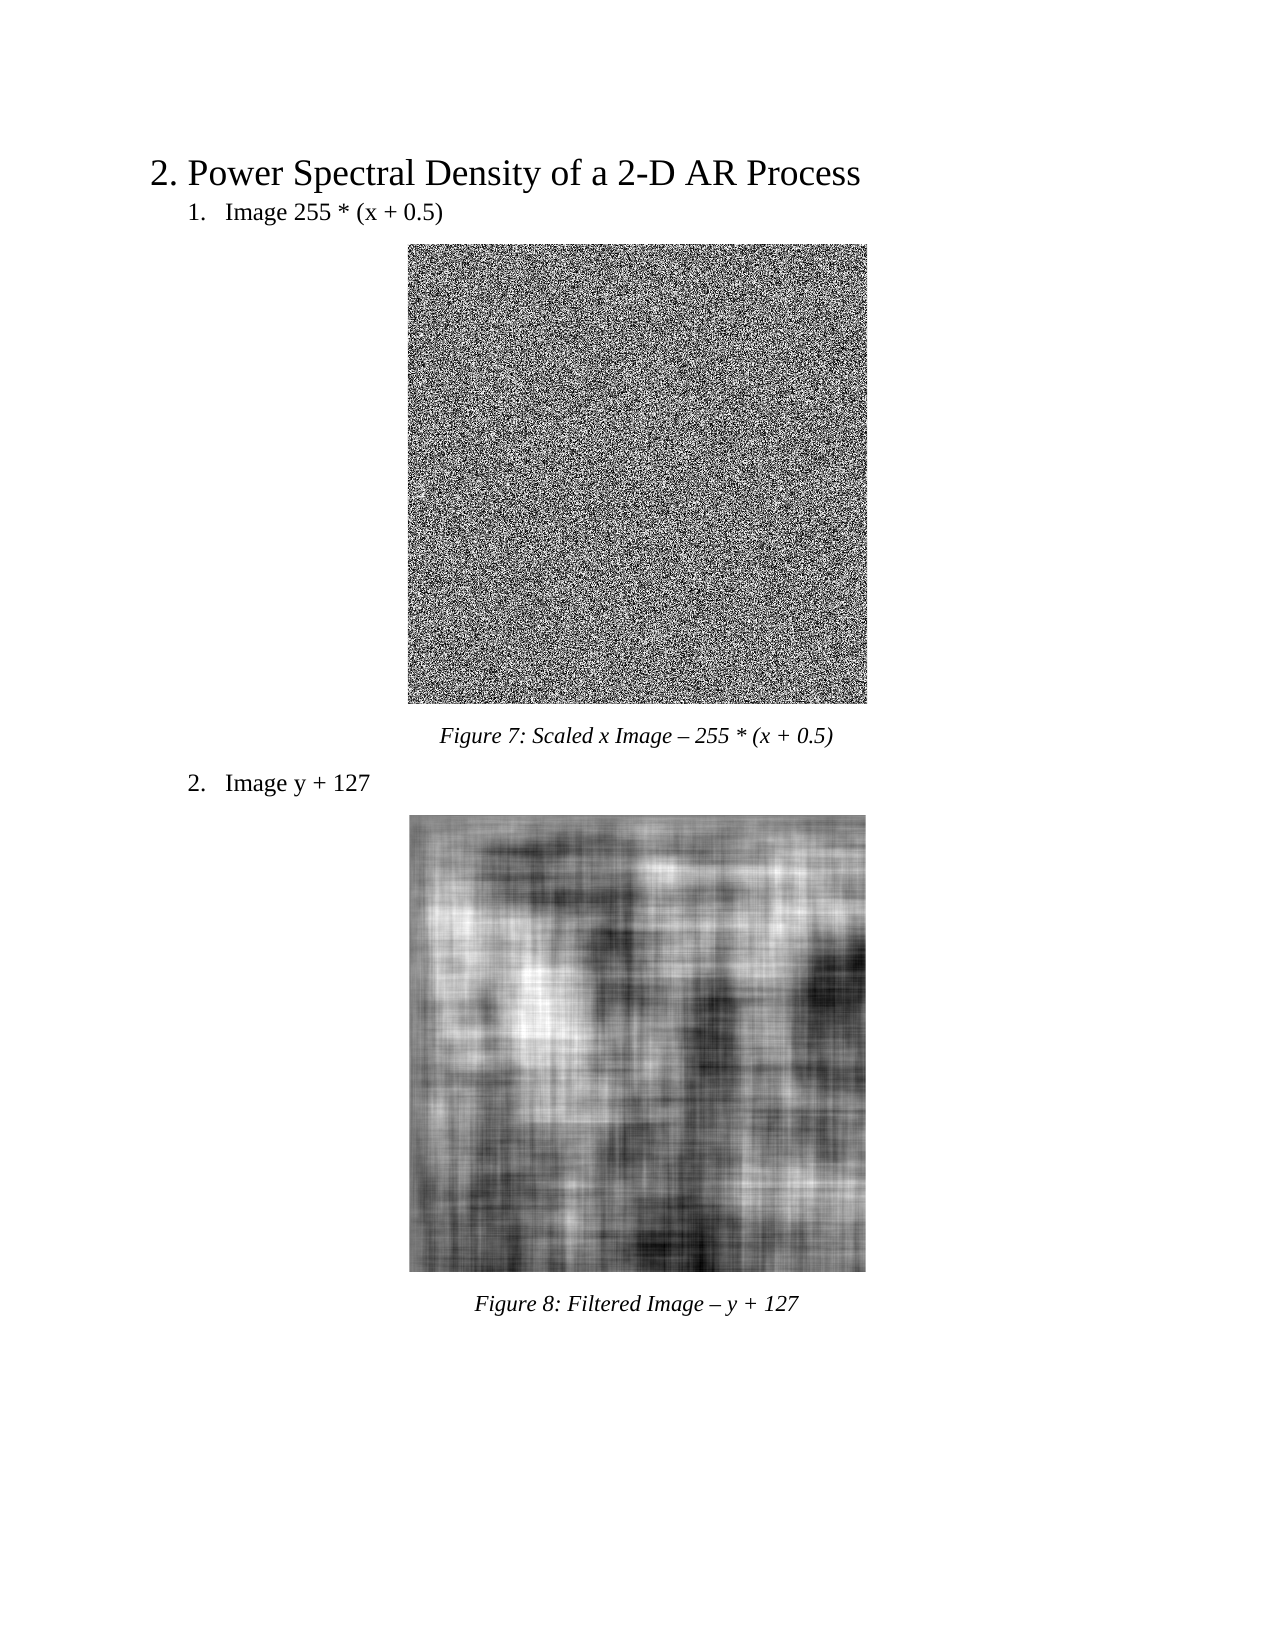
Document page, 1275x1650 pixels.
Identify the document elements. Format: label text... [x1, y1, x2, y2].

picture [407, 244, 868, 704]
list Image 255 * (x + 0.5) [187, 197, 1125, 225]
list Power Spectral Density of a 2-D AR Process [150, 150, 1125, 193]
picture [409, 815, 866, 1272]
list Image y + 127 [187, 768, 1125, 796]
text Figure 7: Scaled x Image – 255 * (x + 0.5) [150, 722, 1125, 749]
text Figure 8: Filtered Image – y + 127 [150, 1290, 1125, 1317]
